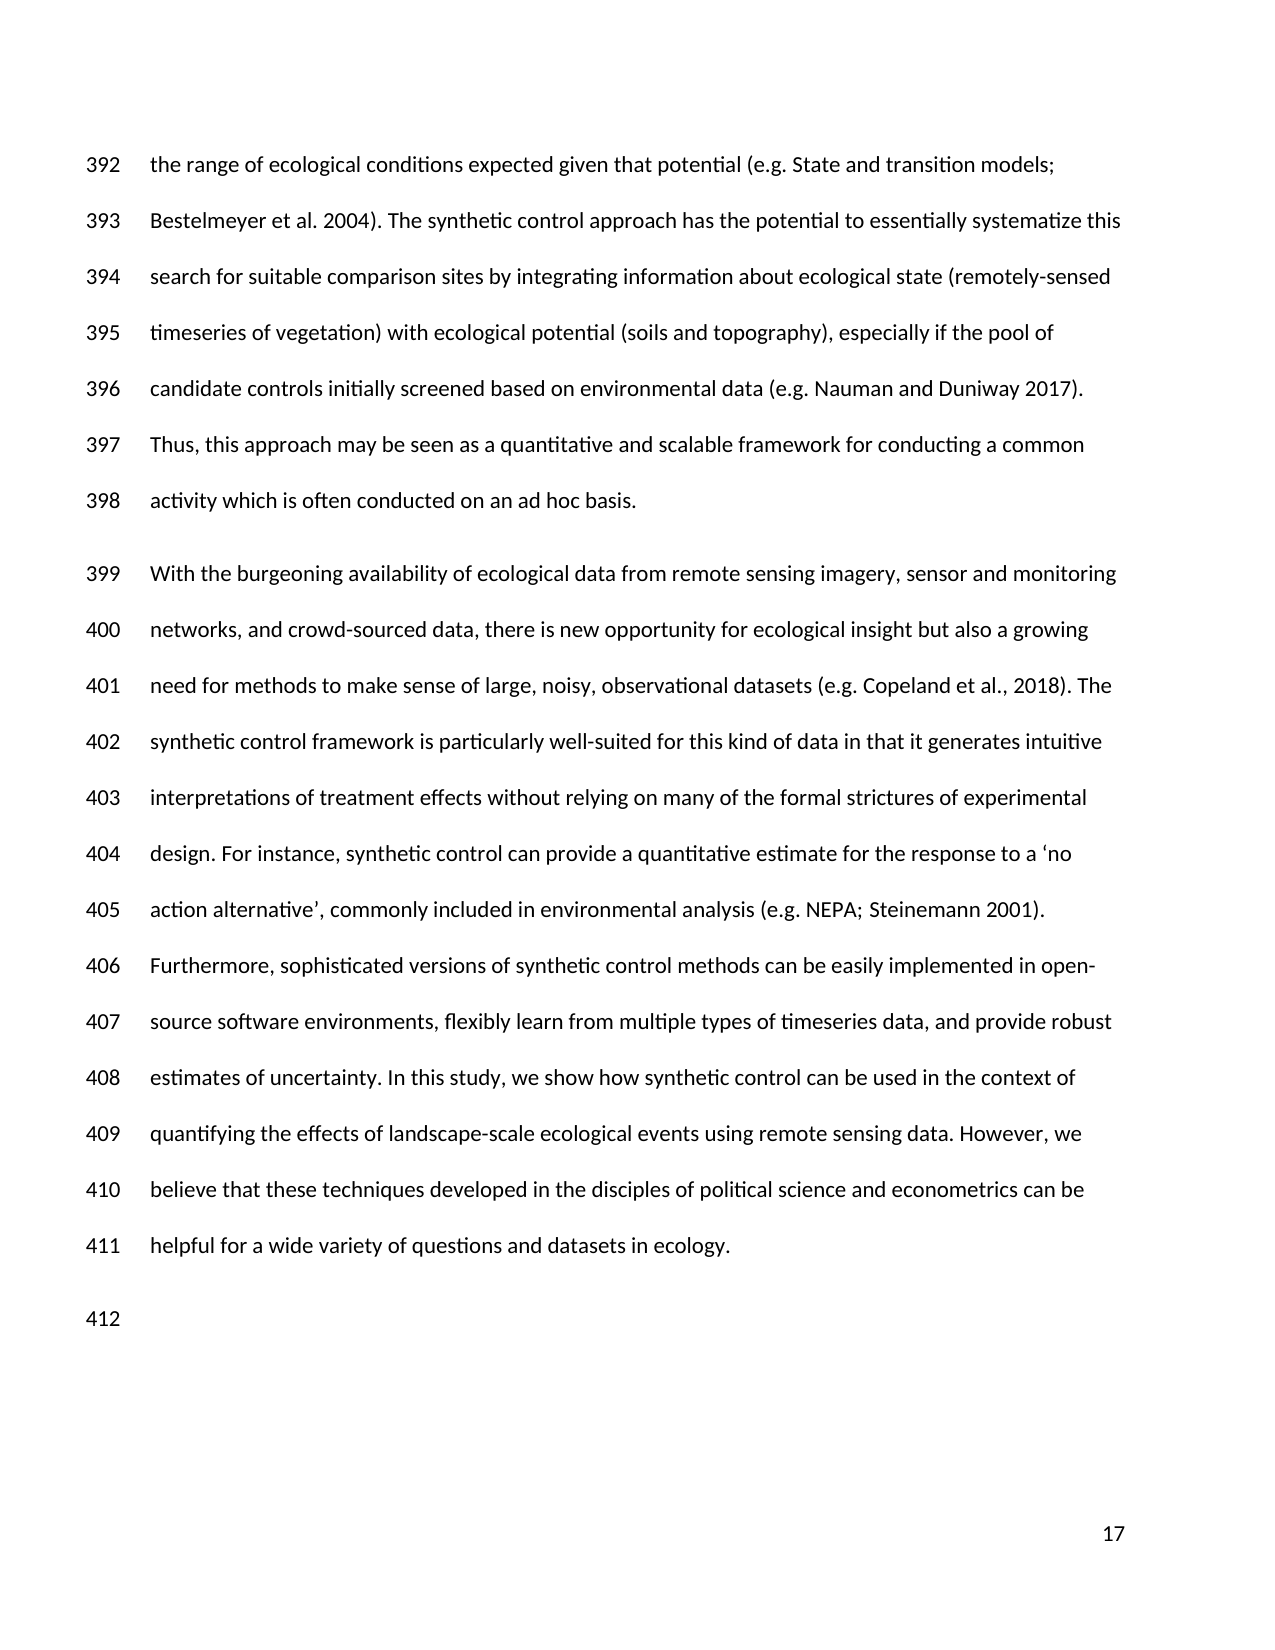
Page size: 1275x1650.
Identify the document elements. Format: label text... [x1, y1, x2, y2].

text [150, 150, 1125, 514]
text With the burgeoning availability of ecological data from remote sensing imagery, sensor and monitoring networks, and crowd-sourced data, there is new opportunity for ecological insight but also a growing need for methods to make sense of large, noisy, observational datasets (e.g. Copeland et al., 2018). The synthetic control framework is particularly well-suited for this kind of data in that it generates intuitive interpretations of treatment effects without relying on many of the formal strictures of experimental design. For instance, synthetic control can provide a quantitative estimate for the response to a ‘no action alternative’, commonly included in environmental analysis (e.g. NEPA; Steinemann 2001). Furthermore, sophisticated versions of synthetic control methods can be easily implemented in open-source software environments, flexibly learn from multiple types of timeseries data, and provide robust estimates of uncertainty. In this study, we show how synthetic control can be used in the context of quantifying the effects of landscape-scale ecological events using remote sensing data. However, we believe that these techniques developed in the disciples of political science and econometrics can be helpful for a wide variety of questions and datasets in ecology. [150, 559, 1125, 1259]
